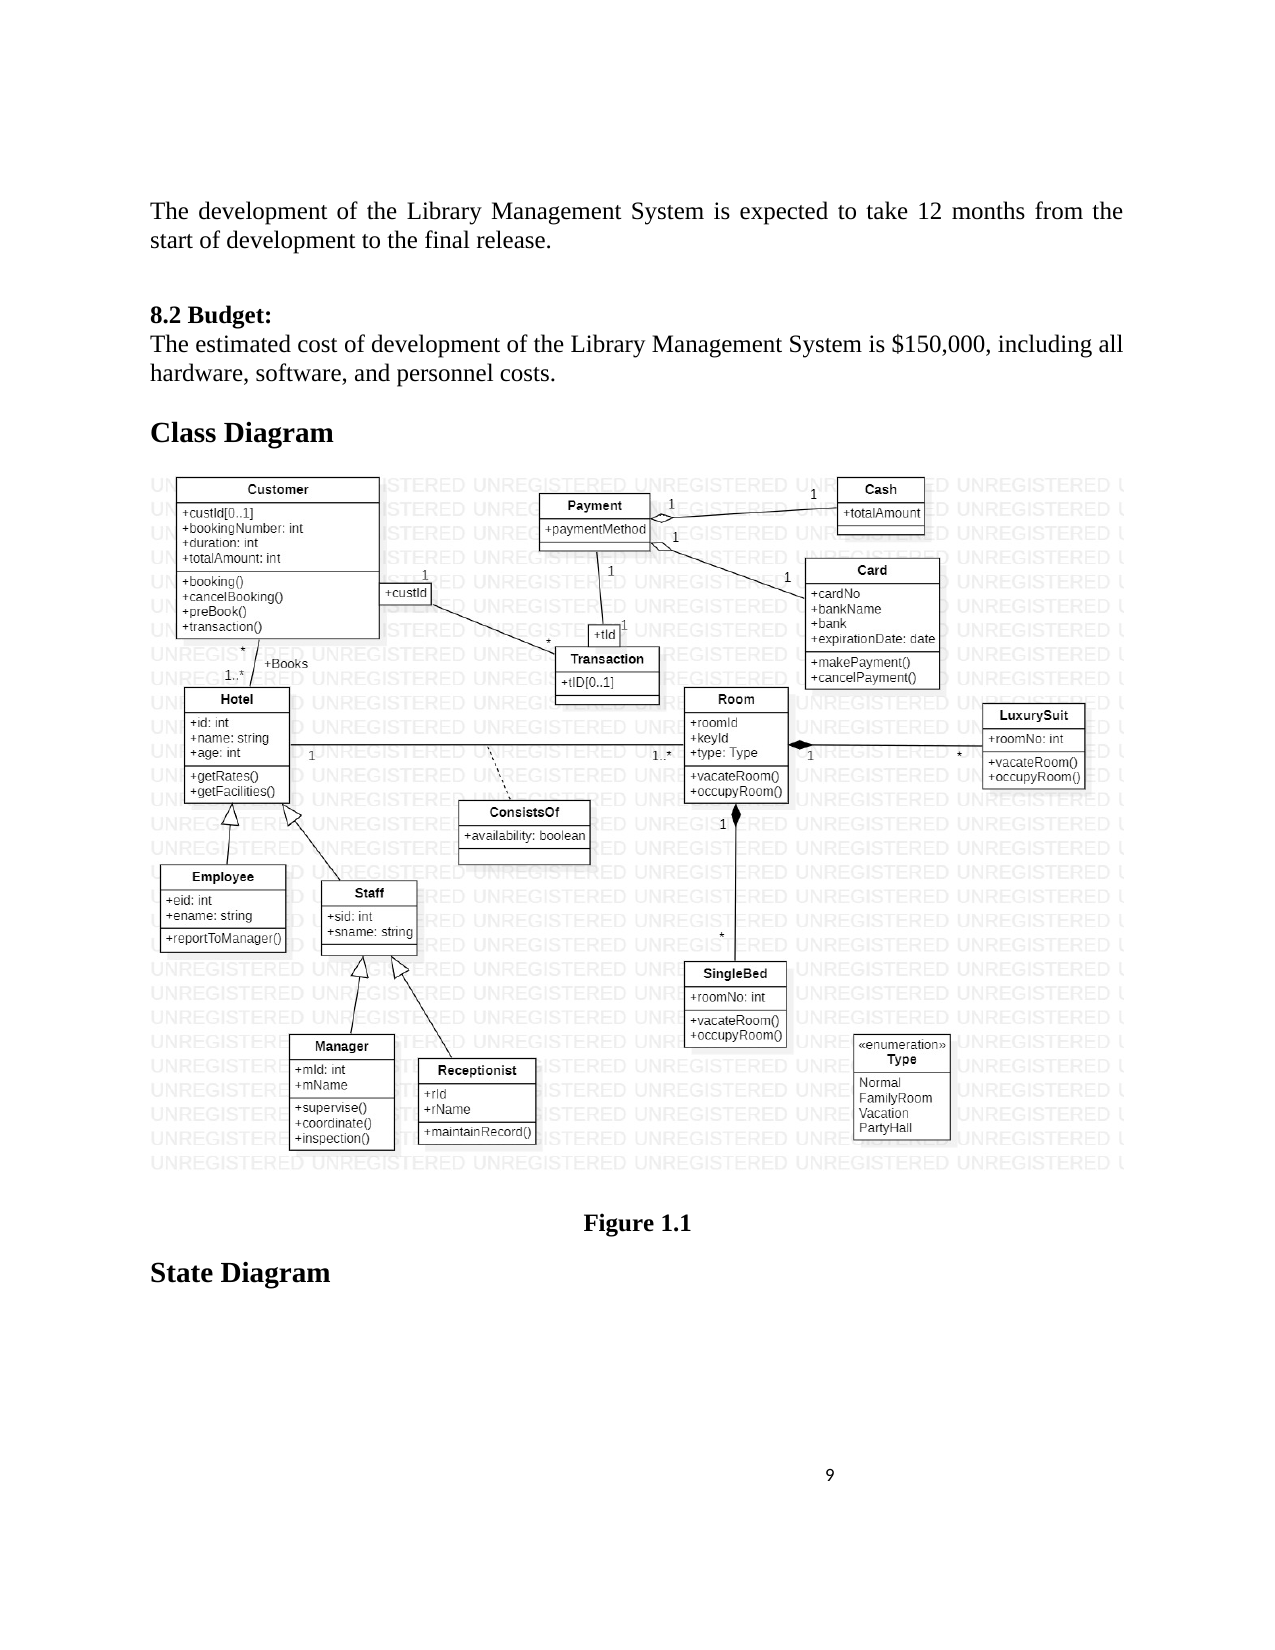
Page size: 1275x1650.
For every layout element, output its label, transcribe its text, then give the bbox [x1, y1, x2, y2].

text 8.2 Budget: [150, 300, 1125, 329]
text State Diagram [150, 1255, 1125, 1289]
text The development of the Library Management System is expected to take 12 months from the start of development to the final release. [150, 196, 1125, 254]
text Figure 1.1 [150, 1208, 1125, 1237]
picture [150, 467, 1124, 1190]
text Class Diagram [150, 415, 1125, 449]
text The estimated cost of development of the Library Management System is $150,000, including all hardware, software, and personnel costs. [150, 329, 1125, 386]
